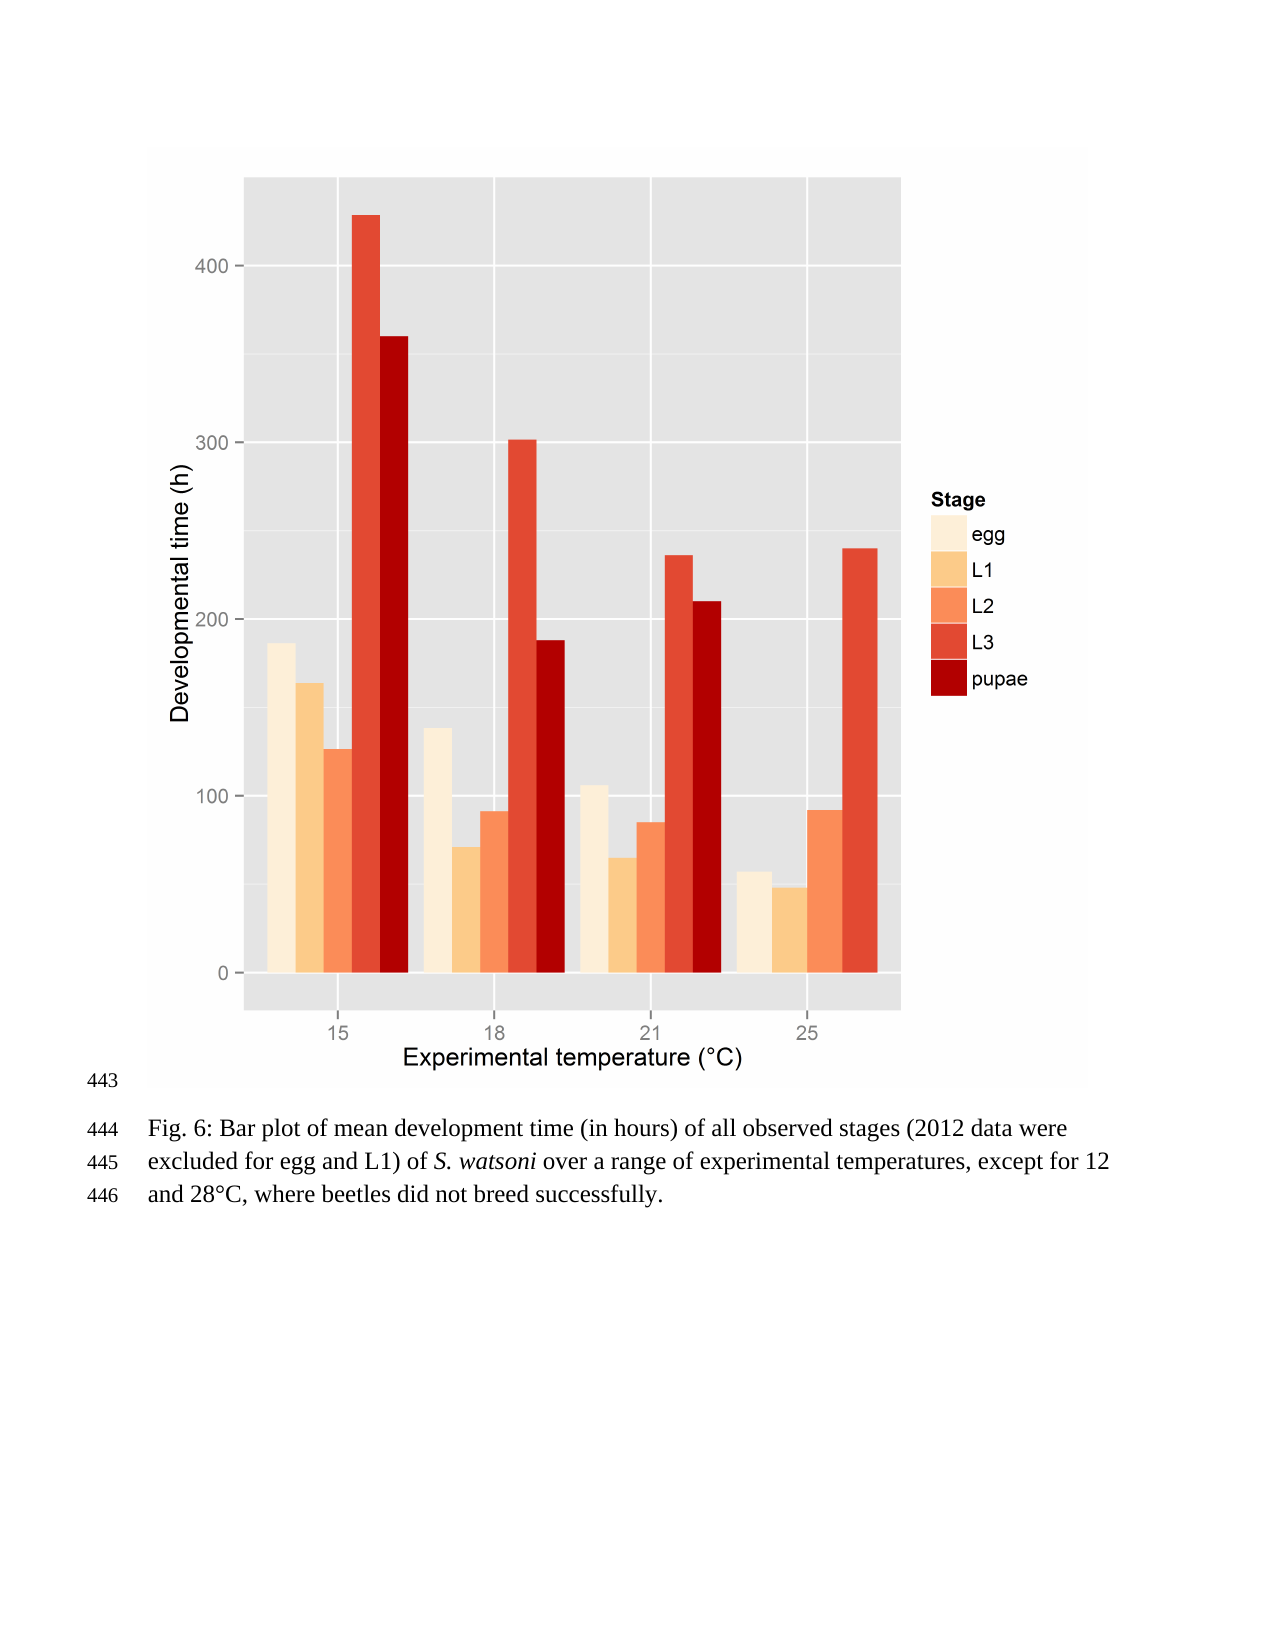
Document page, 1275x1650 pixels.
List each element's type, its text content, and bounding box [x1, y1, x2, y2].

text Fig. 6: Bar plot of mean development time (in hours) of all observed stages (2012 data were excluded for egg and L1) of S. watsoni over a range of experimental temperatures, except for 12 and 28°C, where beetles did not breed successfully. [148, 1113, 1127, 1208]
picture [147, 147, 1088, 1088]
